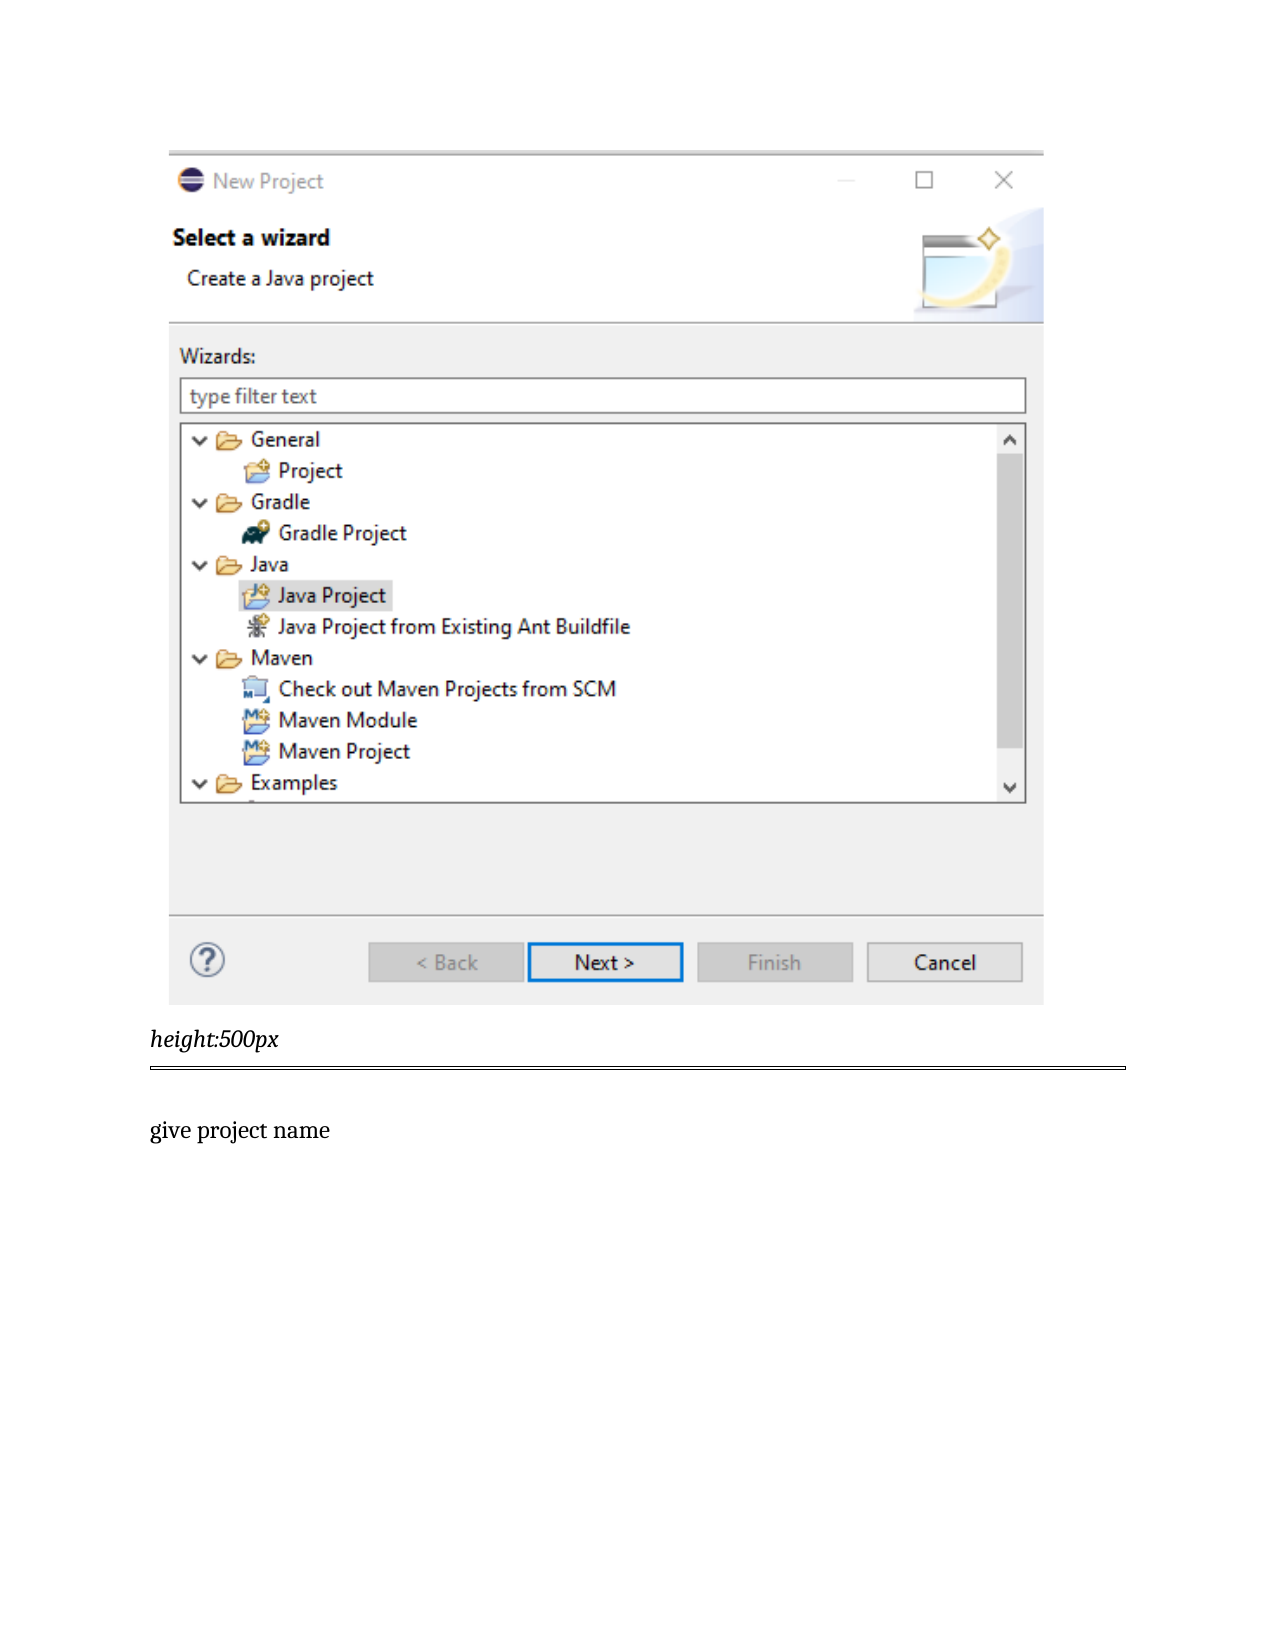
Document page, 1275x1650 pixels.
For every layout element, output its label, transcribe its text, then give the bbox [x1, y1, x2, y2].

picture [168, 150, 1044, 1005]
text give project name [150, 1116, 1125, 1145]
text height:500px [150, 1025, 1125, 1054]
